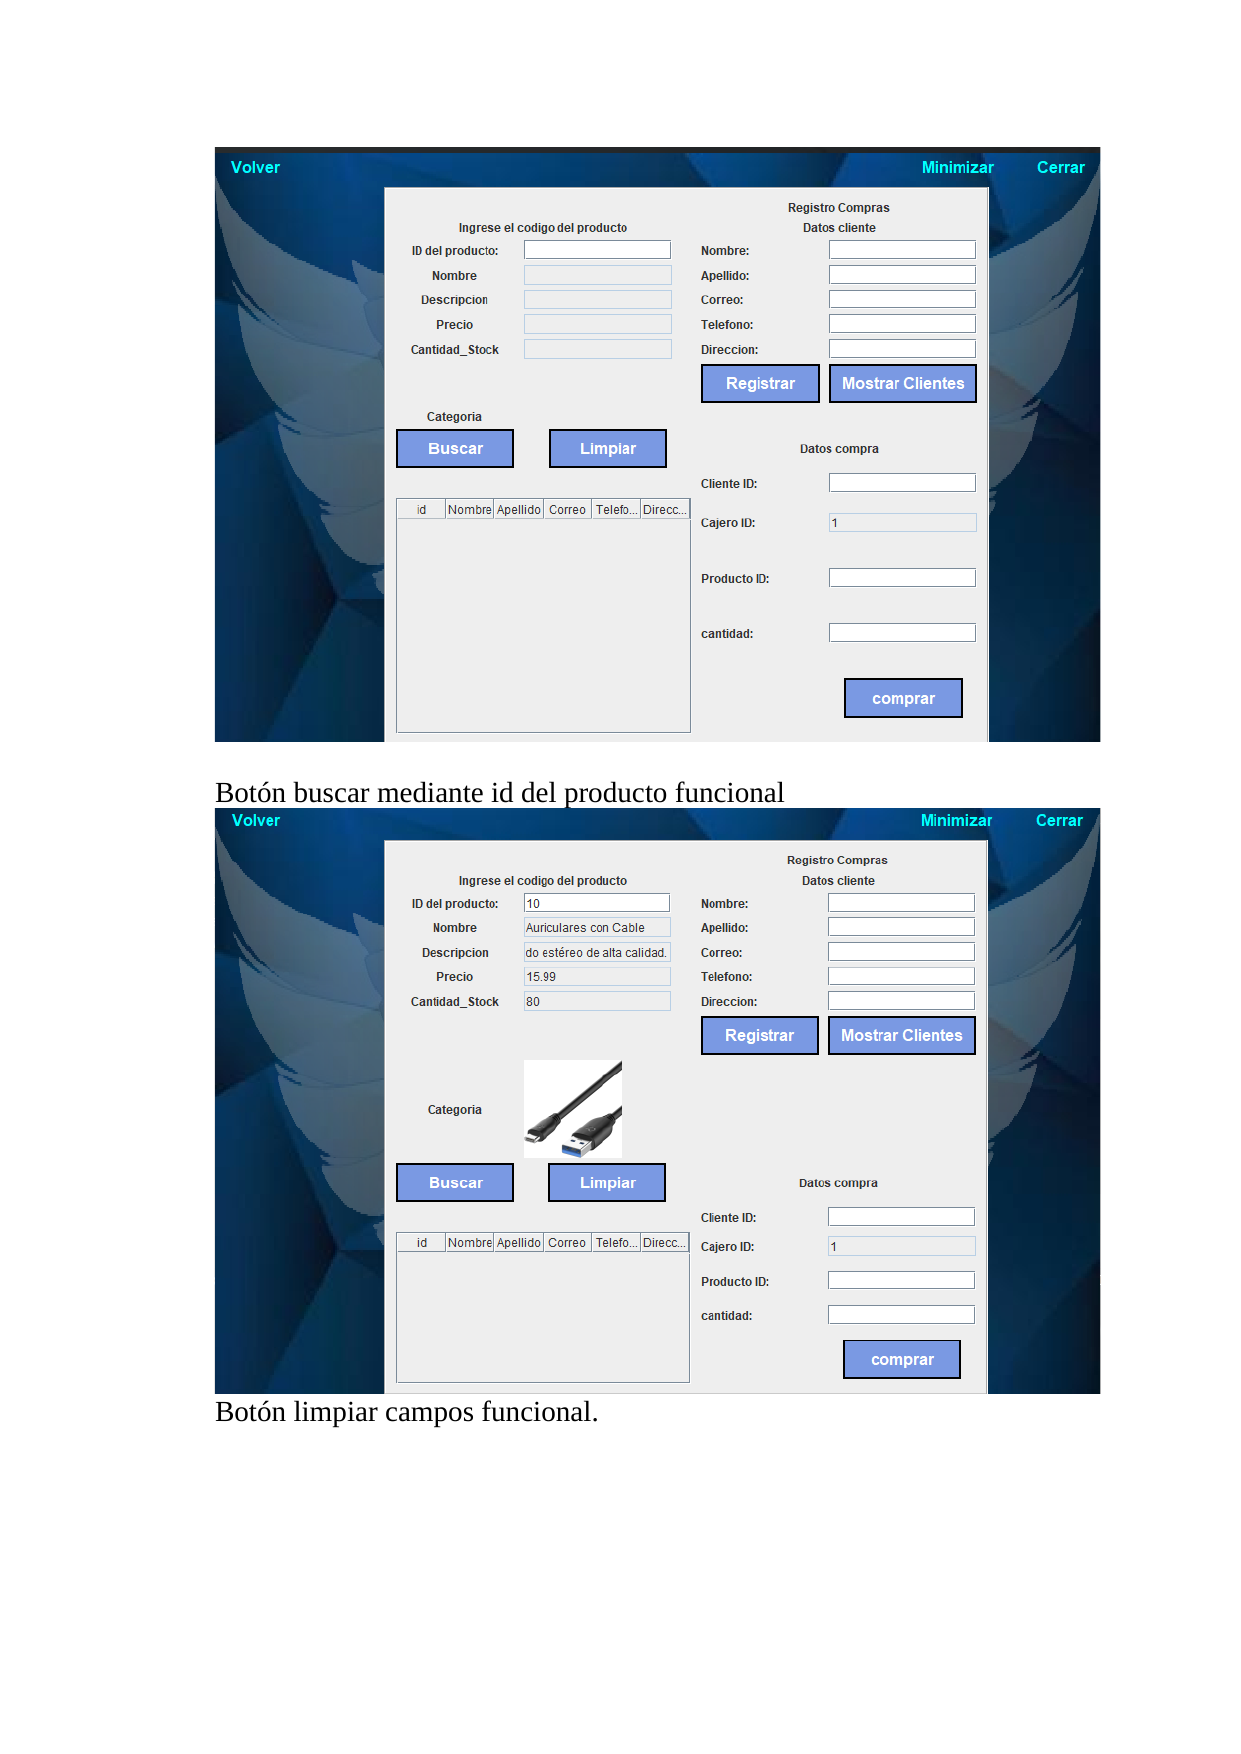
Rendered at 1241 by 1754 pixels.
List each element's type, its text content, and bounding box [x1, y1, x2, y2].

picture [214, 808, 1101, 1394]
picture [214, 147, 1101, 742]
text Botón buscar mediante id del producto funcional [215, 775, 1063, 808]
text Botón limpiar campos funcional. [215, 1394, 1063, 1427]
